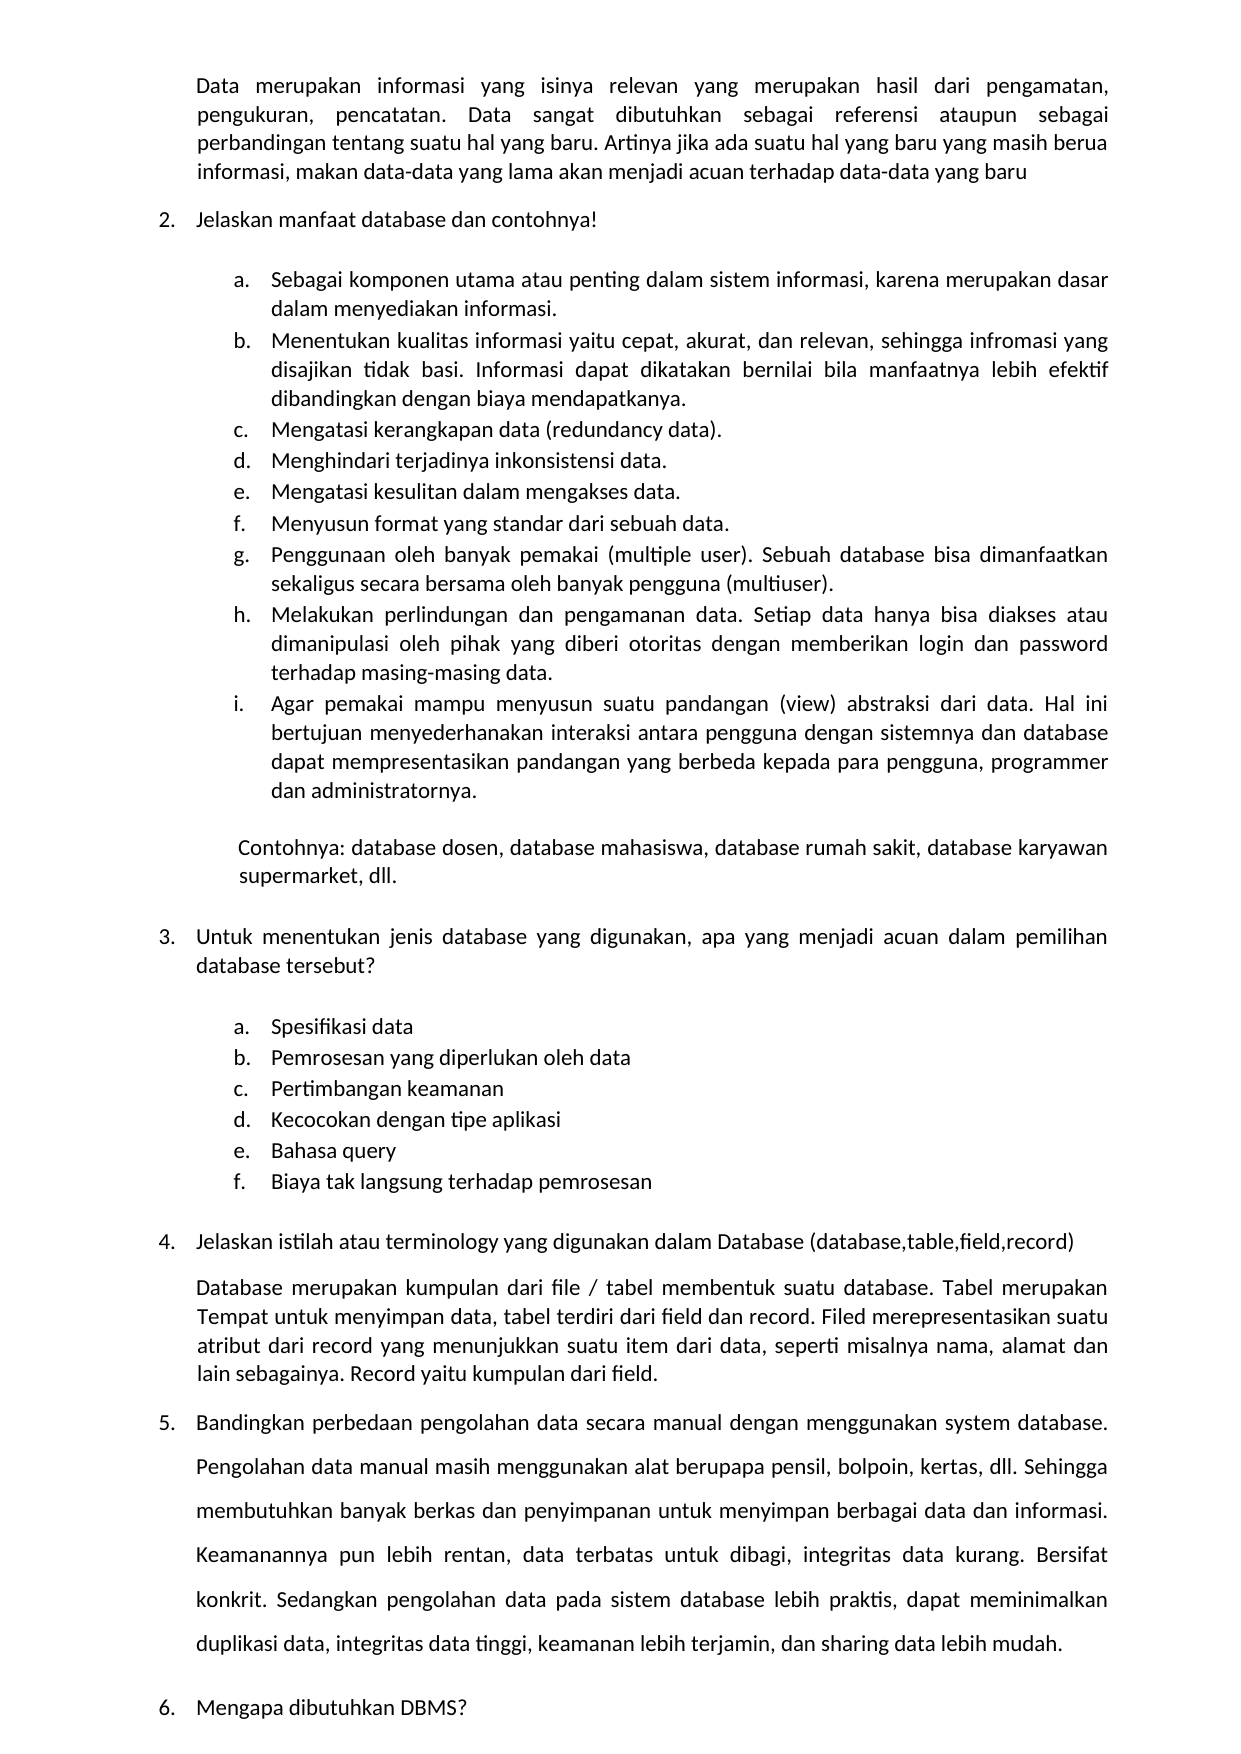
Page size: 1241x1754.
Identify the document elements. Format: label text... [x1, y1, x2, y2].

list Melakukan perlindungan dan pengamanan data. Setiap data hanya bisa diakses atau dimanipulasi oleh pihak yang diberi otoritas dengan memberikan login dan password terhadap masing-masing data. [233, 600, 1110, 686]
list Jelaskan istilah atau terminology yang digunakan dalam Database (database,table,field,record) [158, 1227, 1110, 1255]
list Penggunaan oleh banyak pemakai (multiple user). Sebuah database bisa dimanfaatkan sekaligus secara bersama oleh banyak pengguna (multiuser). [233, 540, 1110, 597]
list Jelaskan manfaat database dan contohnya! [158, 205, 1110, 233]
list Mengatasi kerangkapan data (redundancy data). [233, 415, 1110, 443]
list Menentukan kualitas informasi yaitu cepat, akurat, dan relevan, sehingga infromasi yang disajikan tidak basi. Informasi dapat dikatakan bernilai bila manfaatnya lebih efektif dibandingkan dengan biaya mendapatkanya. [233, 326, 1110, 412]
list Mengatasi kesulitan dalam mengakses data. [233, 477, 1110, 506]
list Sebagai komponen utama atau penting dalam sistem informasi, karena merupakan dasar dalam menyediakan informasi. [233, 266, 1110, 322]
list Bandingkan perbedaan pengolahan data secara manual dengan menggunakan system database. Pengolahan data manual masih menggunakan alat berupapa pensil, bolpoin, kertas, dll. Sehingga membutuhkan banyak berkas dan penyimpanan untuk menyimpan berbagai data dan informasi. Keamanannya pun lebih rentan, data terbatas untuk dibagi, integritas data kurang. Bersifat konkrit. Sedangkan pengolahan data pada sistem database lebih praktis, dapat meminimalkan duplikasi data, integritas data tinggi, keamanan lebih terjamin, dan sharing data lebih mudah. [158, 1408, 1110, 1657]
text Contohnya: database dosen, database mahasiswa, database rumah sakit, database karyawan supermarket, dll. [238, 833, 1110, 889]
list Spesifikasi data [233, 1012, 1110, 1040]
list Pemrosesan yang diperlukan oleh data [233, 1043, 1110, 1071]
text Database merupakan kumpulan dari file / tabel membentuk suatu database. Tabel merupakan Tempat untuk menyimpan data, tabel terdiri dari field dan record. Filed merepresentasikan suatu atribut dari record yang menunjukkan suatu item dari data, seperti misalnya nama, alamat dan lain sebagainya. Record yaitu kumpulan dari field. [196, 1273, 1110, 1388]
list Bahasa query [233, 1136, 1110, 1164]
list Kecocokan dengan tipe aplikasi [233, 1105, 1110, 1133]
list Menghindari terjadinya inkonsistensi data. [233, 446, 1110, 474]
text Data merupakan informasi yang isinya relevan yang merupakan hasil dari pengamatan, pengukuran, pencatatan. Data sangat dibutuhkan sebagai referensi ataupun sebagai perbandingan tentang suatu hal yang baru. Artinya jika ada suatu hal yang baru yang masih berua informasi, makan data-data yang lama akan menjadi acuan terhadap data-data yang baru [196, 71, 1110, 185]
list Pertimbangan keamanan [233, 1074, 1110, 1102]
list Untuk menentukan jenis database yang digunakan, apa yang menjadi acuan dalam pemilihan database tersebut? [158, 922, 1110, 979]
list Menyusun format yang standar dari sebuah data. [233, 509, 1110, 537]
list Agar pemakai mampu menyusun suatu pandangan (view) abstraksi dari data. Hal ini bertujuan menyederhanakan interaksi antara pengguna dengan sistemnya dan database dapat mempresentasikan pandangan yang berbeda kepada para pengguna, programmer dan administratornya. [233, 689, 1110, 804]
list Biaya tak langsung terhadap pemrosesan [233, 1167, 1110, 1195]
list Mengapa dibutuhkan DBMS? [158, 1693, 1110, 1721]
